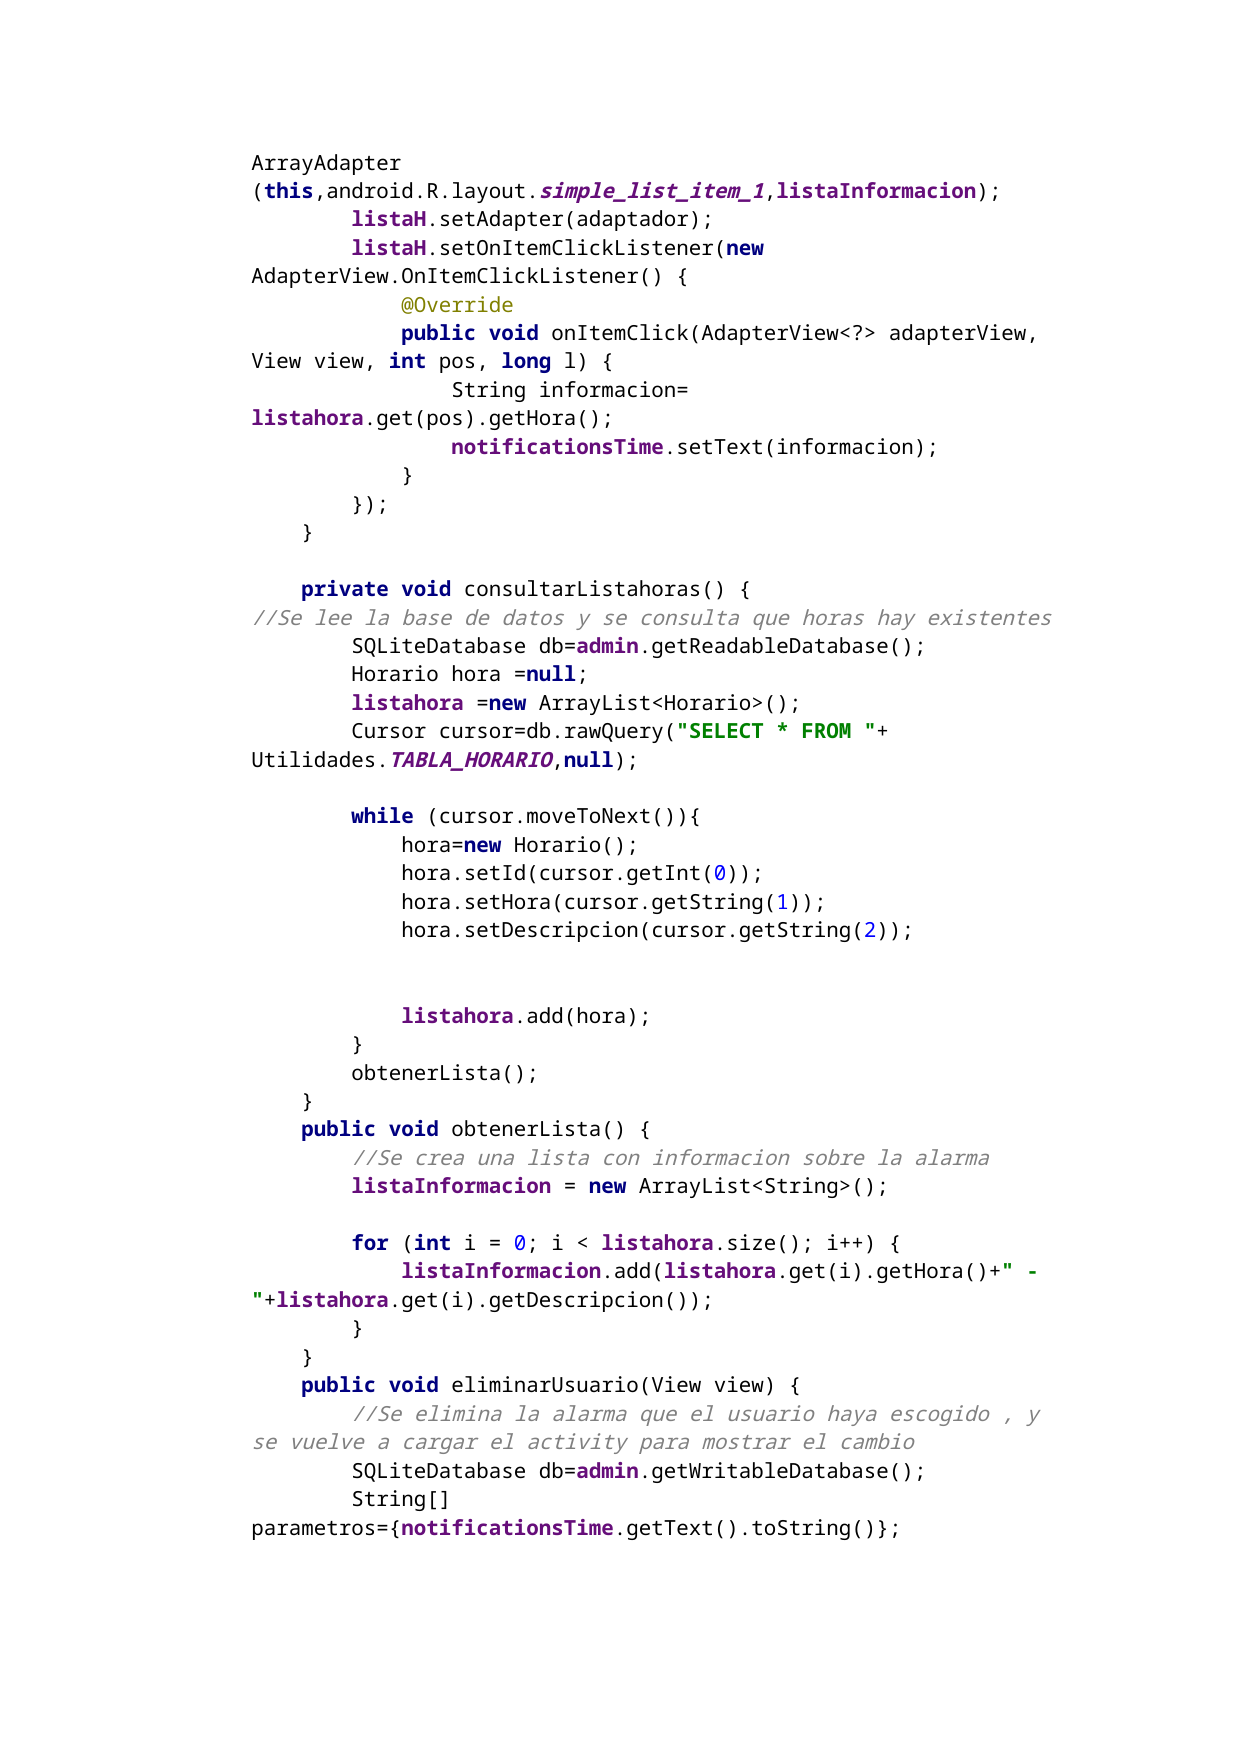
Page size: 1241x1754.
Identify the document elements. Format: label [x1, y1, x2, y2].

text [251, 148, 1063, 1593]
